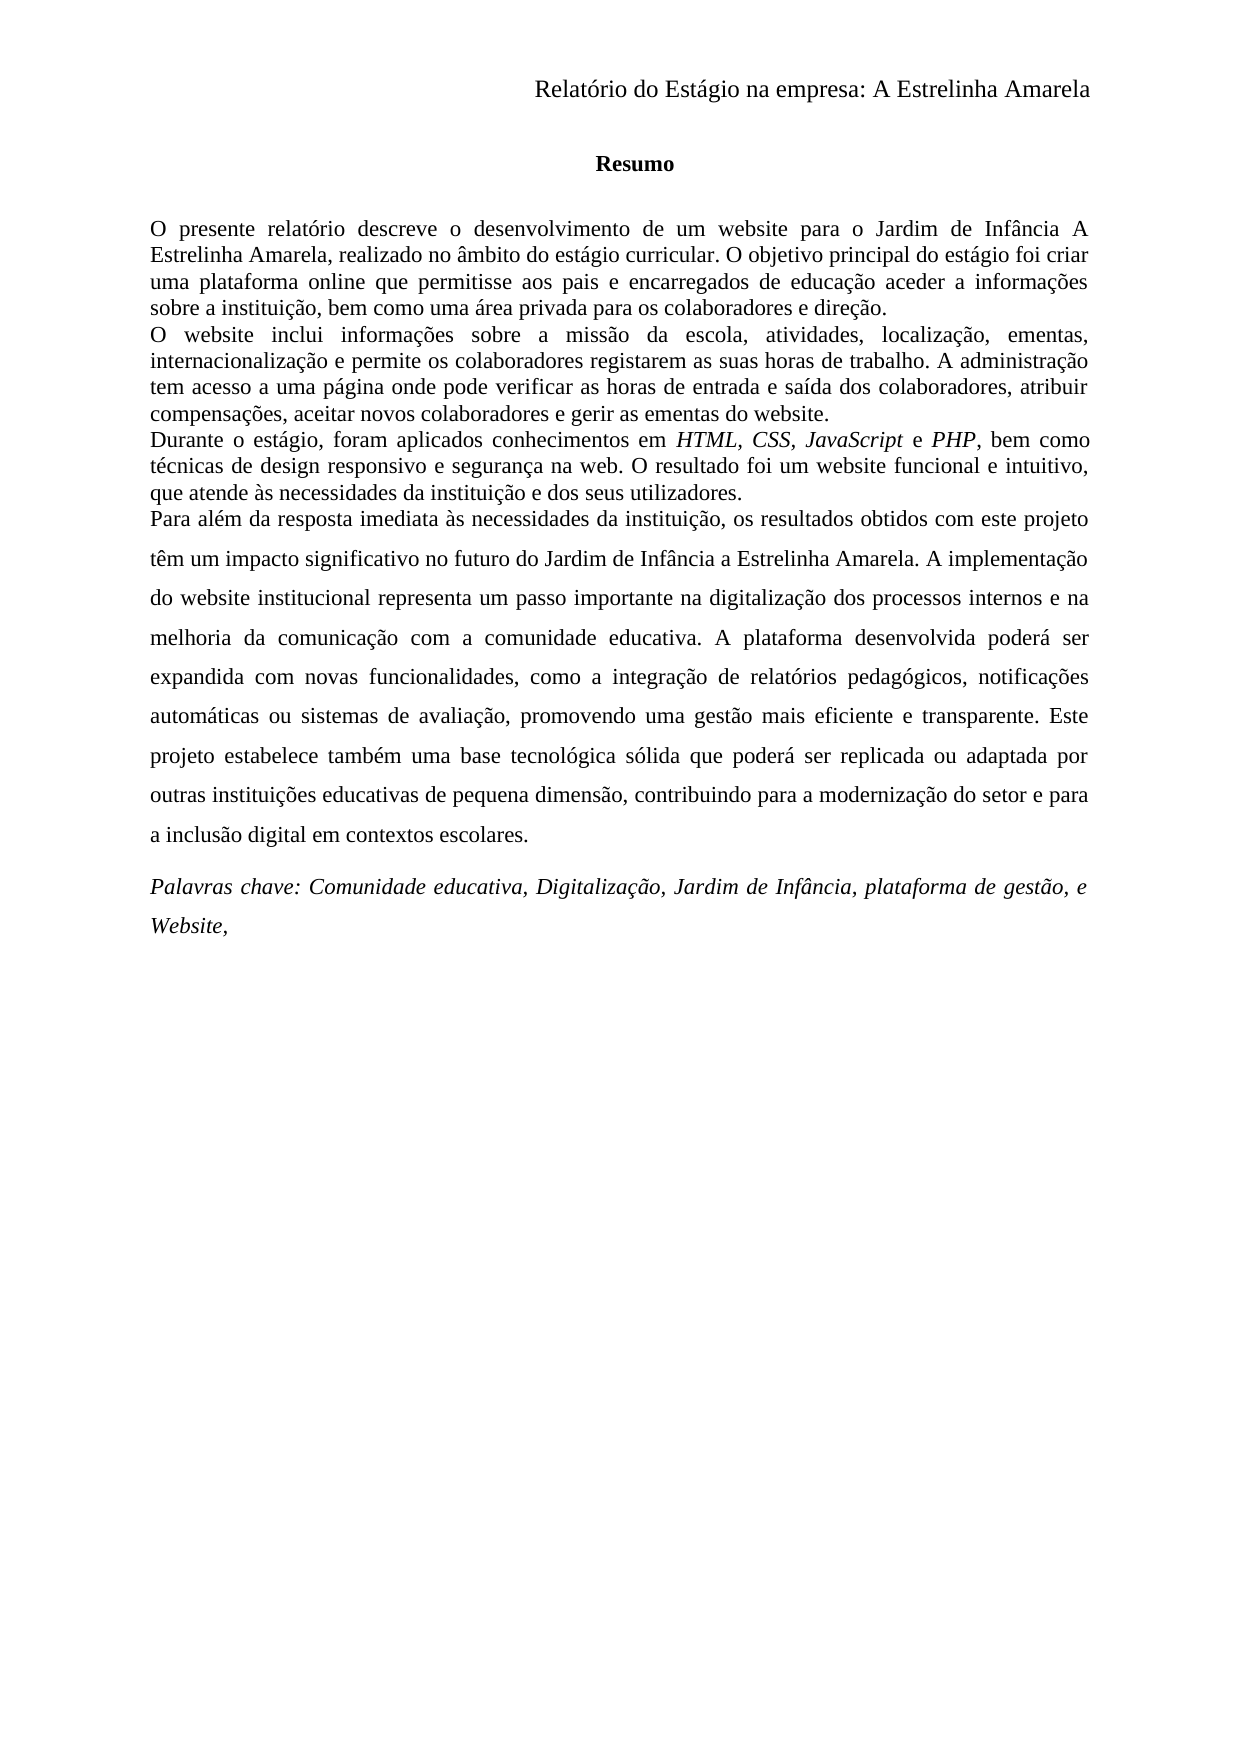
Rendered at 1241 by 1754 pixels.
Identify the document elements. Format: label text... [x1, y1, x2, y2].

text Resumo [150, 150, 1090, 176]
text Durante o estágio, foram aplicados conhecimentos em HTML, CSS, JavaScript e PHP, bem como técnicas de design responsivo e segurança na web. O resultado foi um website funcional e intuitivo, que atende às necessidades da instituição e dos seus utilizadores. [150, 426, 1090, 505]
text Palavras chave: Comunidade educativa, Digitalização, Jardim de Infância, plataforma de gestão, e Website, [150, 873, 1090, 939]
text Para além da resposta imediata às necessidades da instituição, os resultados obtidos com este projeto têm um impacto significativo no futuro do Jardim de Infância a Estrelinha Amarela. A implementação do website institucional representa um passo importante na digitalização dos processos internos e na melhoria da comunicação com a comunidade educativa. A plataforma desenvolvida poderá ser expandida com novas funcionalidades, como a integração de relatórios pedagógicos, notificações automáticas ou sistemas de avaliação, promovendo uma gestão mais eficiente e transparente. Este projeto estabelece também uma base tecnológica sólida que poderá ser replicada ou adaptada por outras instituições educativas de pequena dimensão, contribuindo para a modernização do setor e para a inclusão digital em contextos escolares. [150, 505, 1090, 847]
text O website inclui informações sobre a missão da escola, atividades, localização, ementas, internacionalização e permite os colaboradores registarem as suas horas de trabalho. A administração tem acesso a uma página onde pode verificar as horas de entrada e saída dos colaboradores, atribuir compensações, aceitar novos colaboradores e gerir as ementas do website. [150, 321, 1090, 426]
text O presente relatório descreve o desenvolvimento de um website para o Jardim de Infância A Estrelinha Amarela, realizado no âmbito do estágio curricular. O objetivo principal do estágio foi criar uma plataforma online que permitisse aos pais e encarregados de educação aceder a informações sobre a instituição, bem como uma área privada para os colaboradores e direção. [150, 215, 1090, 321]
